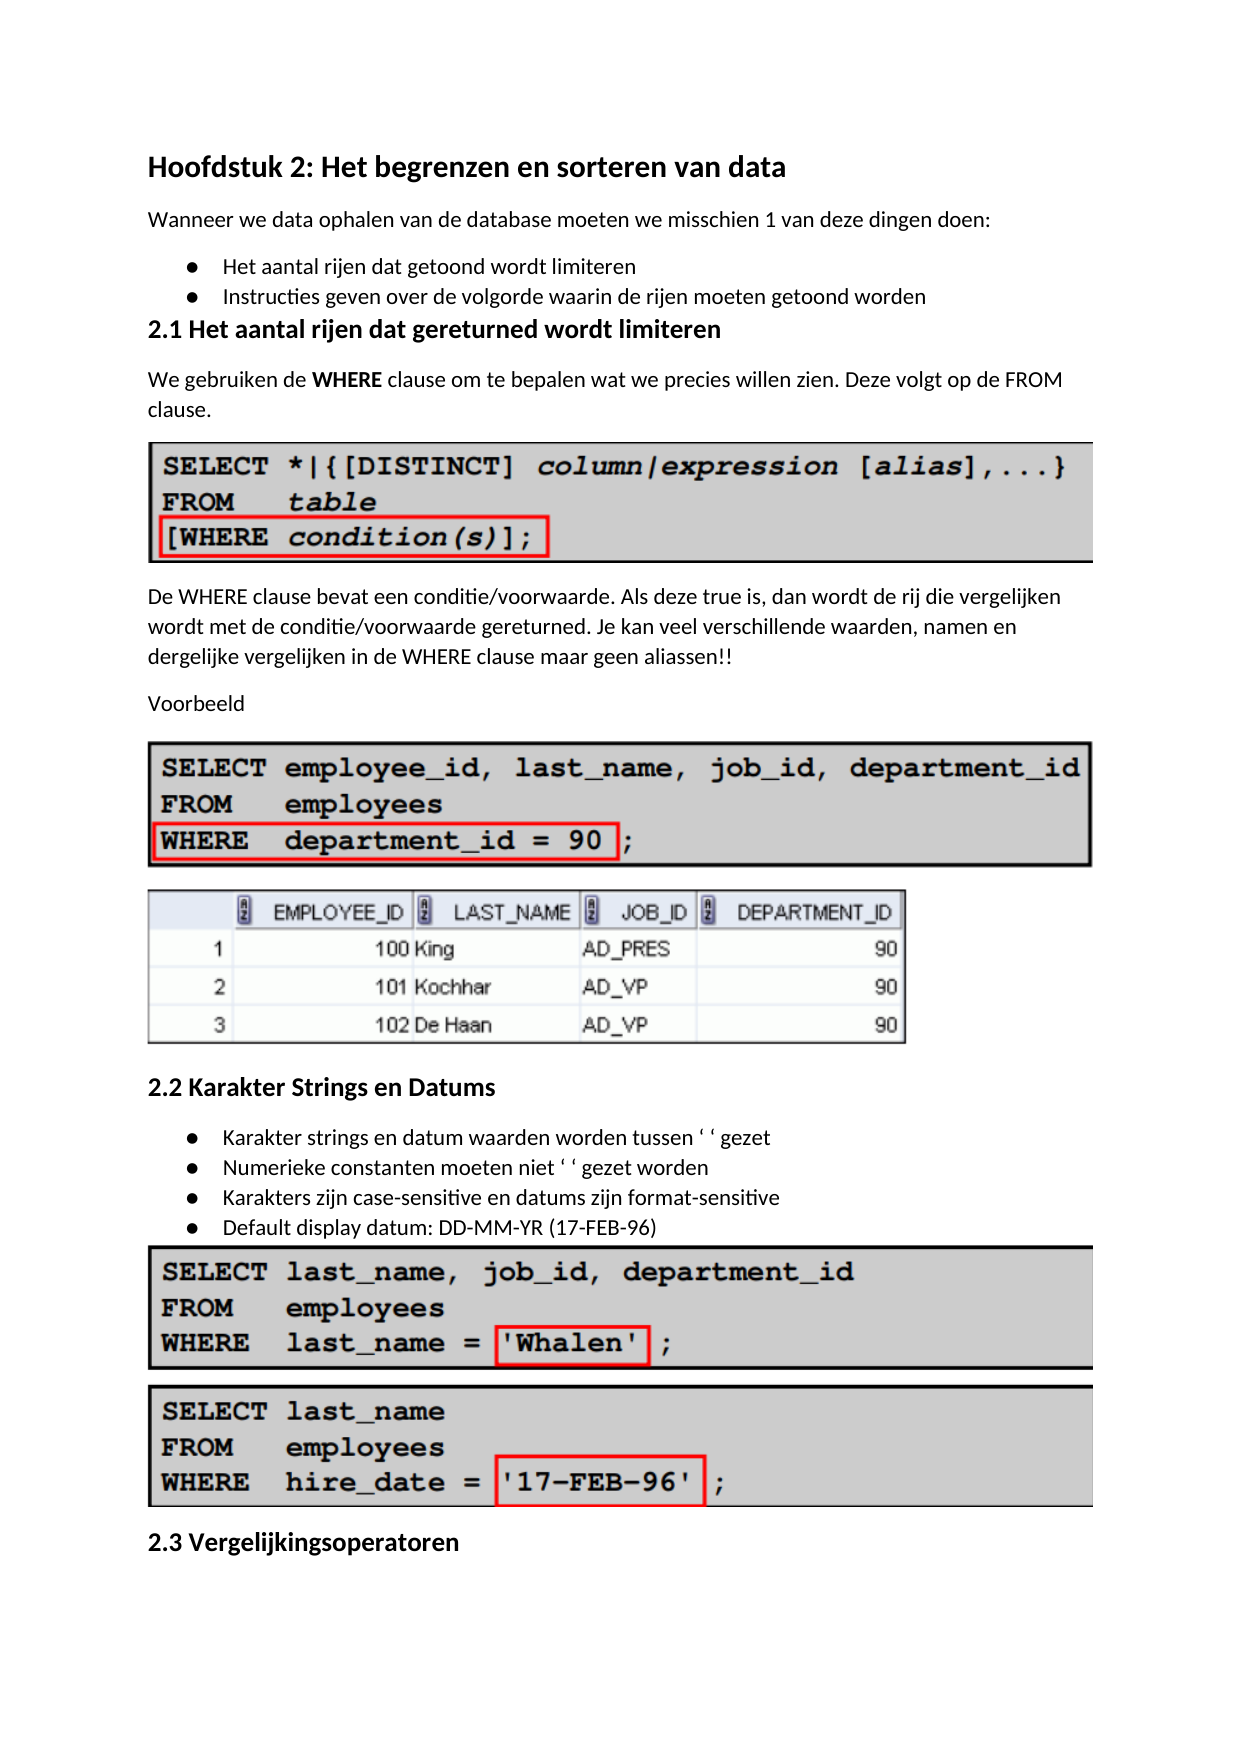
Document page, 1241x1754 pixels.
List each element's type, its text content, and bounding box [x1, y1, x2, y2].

text Hoofdstuk 2: Het begrenzen en sorteren van data [148, 148, 1093, 186]
list Karakters zijn case-sensitive en datums zijn format-sensitive [185, 1183, 1093, 1211]
text 2.1 Het aantal rijen dat gereturned wordt limiteren [148, 313, 1093, 346]
picture [147, 442, 1093, 563]
text 2.3 Vergelijkingsoperatoren [148, 1525, 1093, 1558]
text 2.2 Karakter Strings en Datums [148, 1071, 1093, 1103]
list Instructies geven over de volgorde waarin de rijen moeten getoond worden [185, 282, 1093, 311]
list Karakter strings en datum waarden worden tussen ‘ ‘ gezet [185, 1123, 1093, 1151]
text We gebruiken de WHERE clause om te bepalen wat we precies willen zien. Deze volgt op de FROM clause. [148, 365, 1093, 423]
picture [147, 1243, 1093, 1507]
text Voorbeeld [148, 689, 1093, 717]
text De WHERE clause bevat een conditie/voorwaarde. Als deze true is, dan wordt de rij die vergelijken wordt met de conditie/voorwaarde gereturned. Je kan veel verschillende waarden, namen en dergelijke vergelijken in de WHERE clause maar geen aliassen!! [148, 582, 1093, 670]
picture [147, 886, 910, 1052]
list Het aantal rijen dat getoond wordt limiteren [185, 252, 1093, 280]
picture [147, 736, 1093, 868]
list Numerieke constanten moeten niet ‘ ‘ gezet worden [185, 1153, 1093, 1181]
text Wanneer we data ophalen van de database moeten we misschien 1 van deze dingen doen: [148, 205, 1093, 233]
list Default display datum: DD-MM-YR (17-FEB-96) [185, 1213, 1093, 1241]
